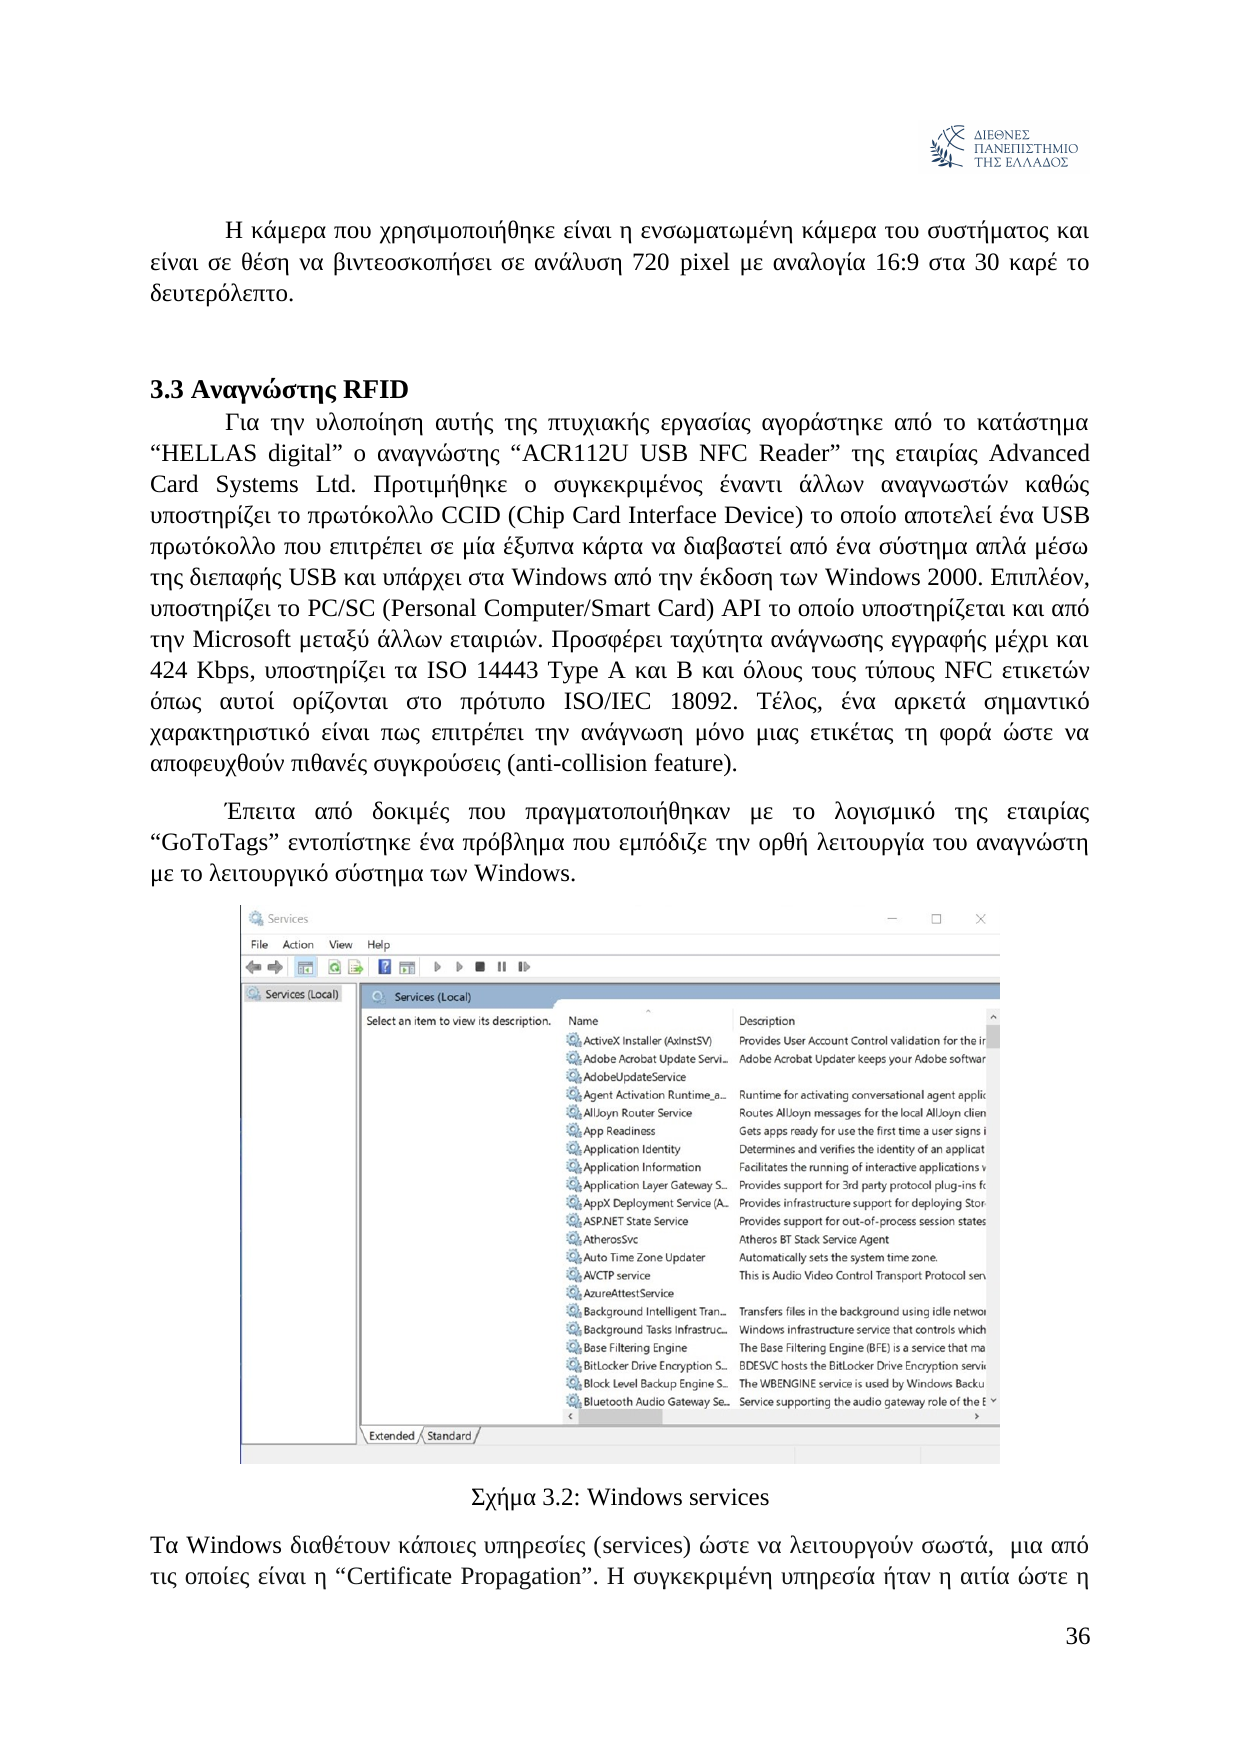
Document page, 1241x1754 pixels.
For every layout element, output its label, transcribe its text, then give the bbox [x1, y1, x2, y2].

picture [917, 120, 1091, 174]
text Η κάμερα που χρησιμοποιήθηκε είναι η ενσωματωμένη κάμερα του συστήματος και είναι σε θέση να βιντεοσκοπήσει σε ανάλυση 720 pixel με αναλογία 16:9 στα 30 καρέ το δευτερόλεπτο. [150, 216, 1090, 306]
text Για την υλοποίηση αυτής της πτυχιακής εργασίας αγοράστηκε από το κατάστημα “HELLAS digital” ο αναγνώστης “ACR112U USB NFC Reader” της εταιρίας Advanced Card Systems Ltd. Προτιμήθηκε ο συγκεκριμένος έναντι άλλων αναγνωστών καθώς υποστηρίζει το πρωτόκολλο CCID (Chip Card Interface Device) το οποίο αποτελεί ένα USB πρωτόκολλο που επιτρέπει σε μία έξυπνα κάρτα να διαβαστεί από ένα σύστημα απλά μέσω της διεπαφής USB και υπάρχει στα Windows από την έκδοση των Windows 2000. Επιπλέον, υποστηρίζει το PC/SC (Personal Computer/Smart Card) API το οποίο υποστηρίζεται και από την Microsoft μεταξύ άλλων εταιριών. Προσφέρει ταχύτητα ανάγνωσης εγγραφής μέχρι και 424 Kbps, υποστηρίζει τα ISO 14443 Type A και B και όλους τους τύπους NFC ετικετών όπως αυτοί ορίζονται στο πρότυπο ISO/IEC 18092. Τέλος, ένα αρκετά σημαντικό χαρακτηριστικό είναι πως επιτρέπει την ανάγνωση μόνο μιας ετικέτας τη φορά ώστε να αποφευχθούν πιθανές συγκρούσεις (anti-collision feature). [150, 407, 1090, 777]
text Έπειτα από δοκιμές που πραγματοποιήθηκαν με το λογισμικό της εταιρίας “GoToTags” εντοπίστηκε ένα πρόβλημα που εμπόδιζε την ορθή λειτουργία του αναγνώστη με το λειτουργικό σύστημα των Windows. [150, 796, 1090, 887]
picture [240, 905, 1000, 1464]
text Σχήμα 3.2: Windows services [150, 1482, 1090, 1511]
subtitle 3.3 Αναγνώστης RFID [150, 373, 1090, 404]
